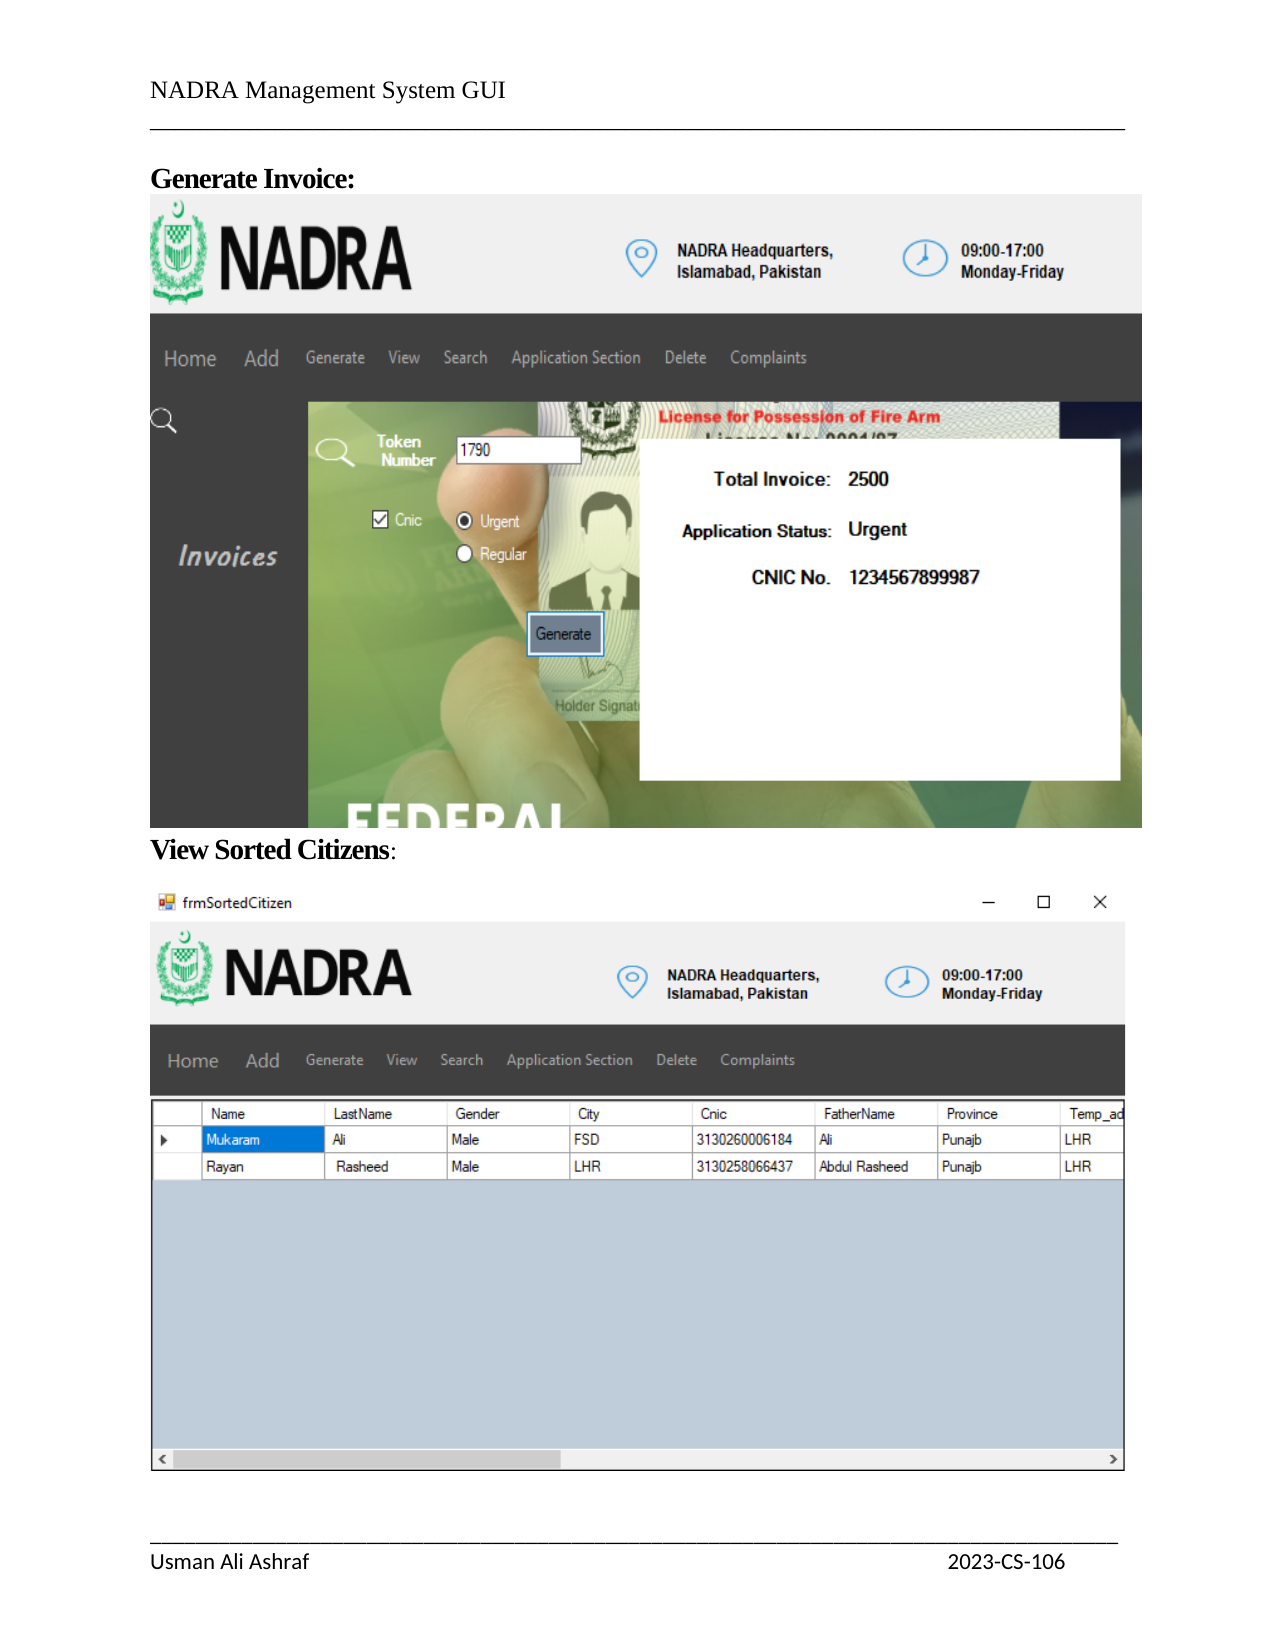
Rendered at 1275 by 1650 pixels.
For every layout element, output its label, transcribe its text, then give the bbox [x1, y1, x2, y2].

text View Sorted Citizens: [150, 828, 1125, 866]
picture [150, 194, 1142, 828]
picture [150, 891, 1125, 1471]
title Generate Invoice: [150, 161, 1125, 194]
